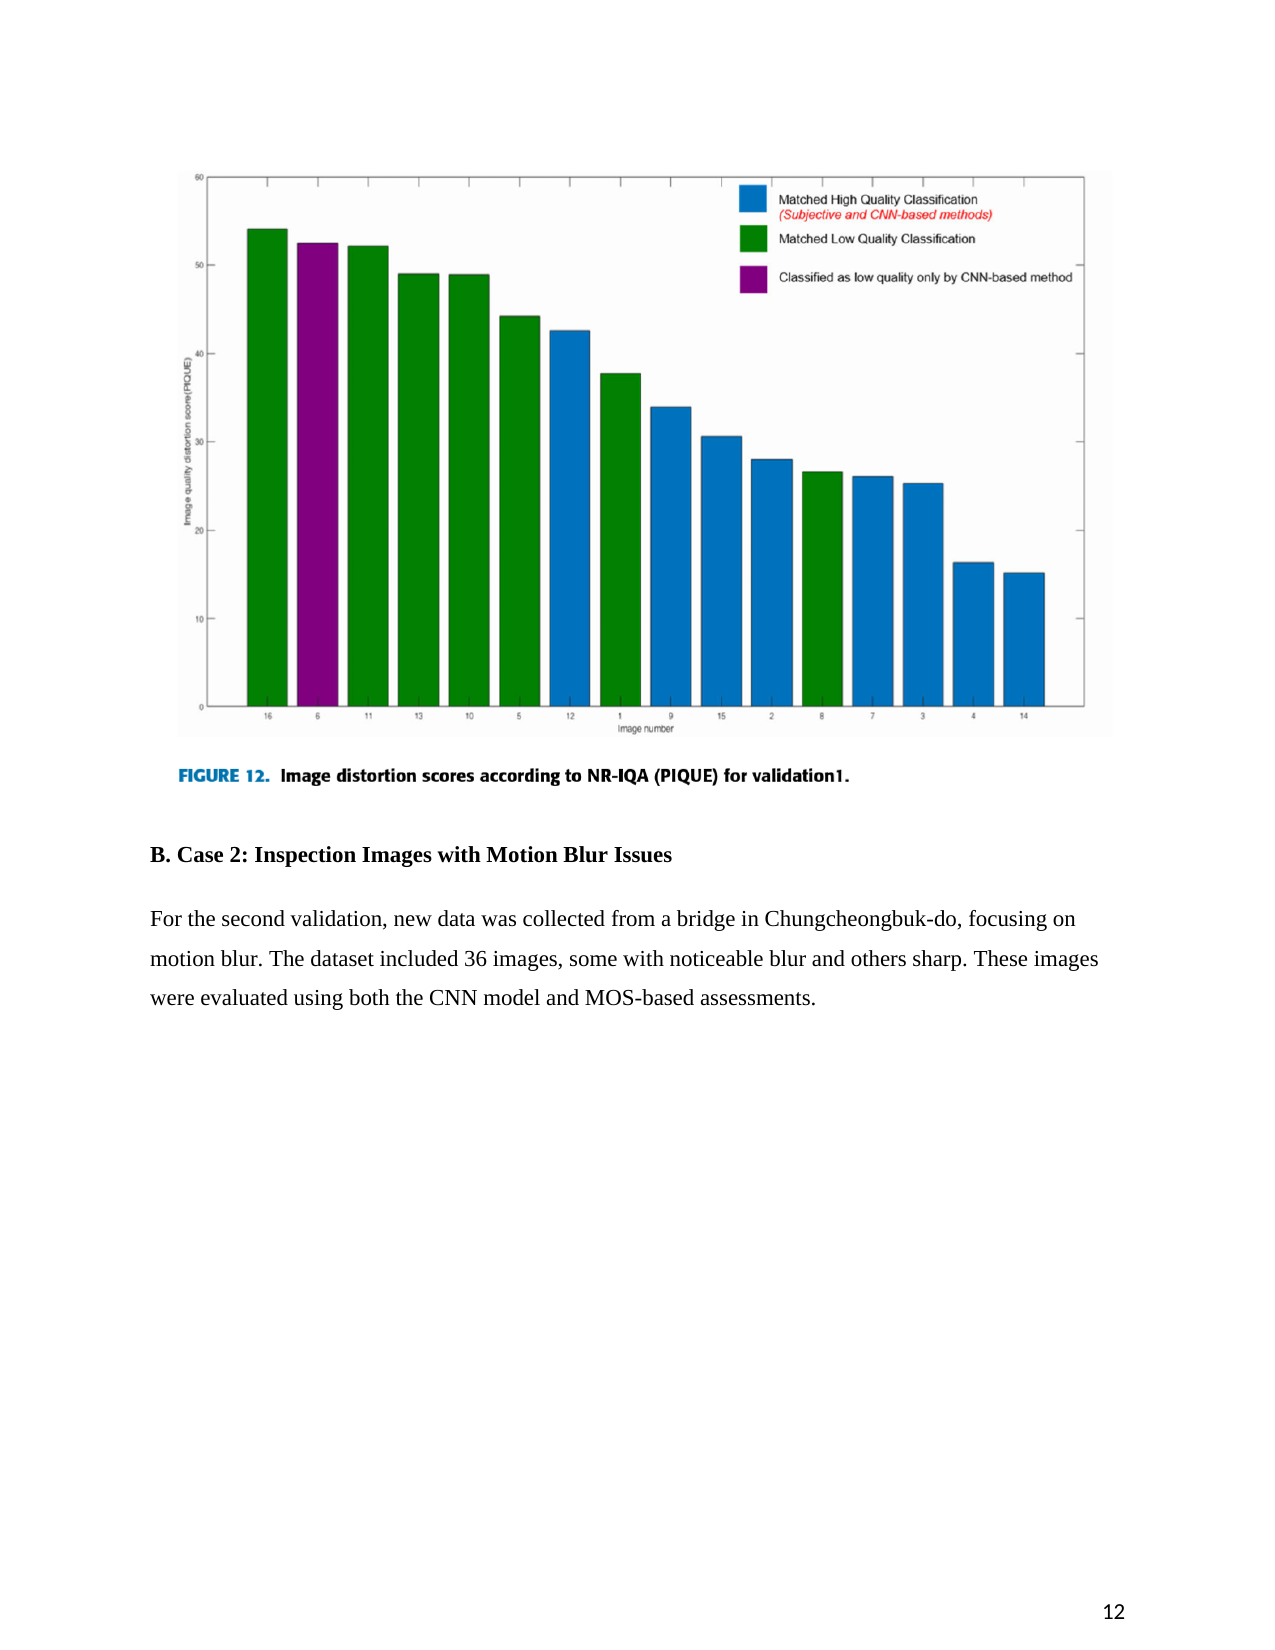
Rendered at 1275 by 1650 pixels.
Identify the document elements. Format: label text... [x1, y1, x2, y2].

text B. Case 2: Inspection Images with Motion Blur Issues [150, 841, 1125, 867]
text For the second validation, new data was collected from a bridge in Chungcheongbuk-do, focusing on motion blur. The dataset included 36 images, some with noticeable blur and others sharp. These images were evaluated using both the CNN model and MOS-based assessments. [150, 906, 1125, 1011]
picture [150, 150, 1125, 802]
